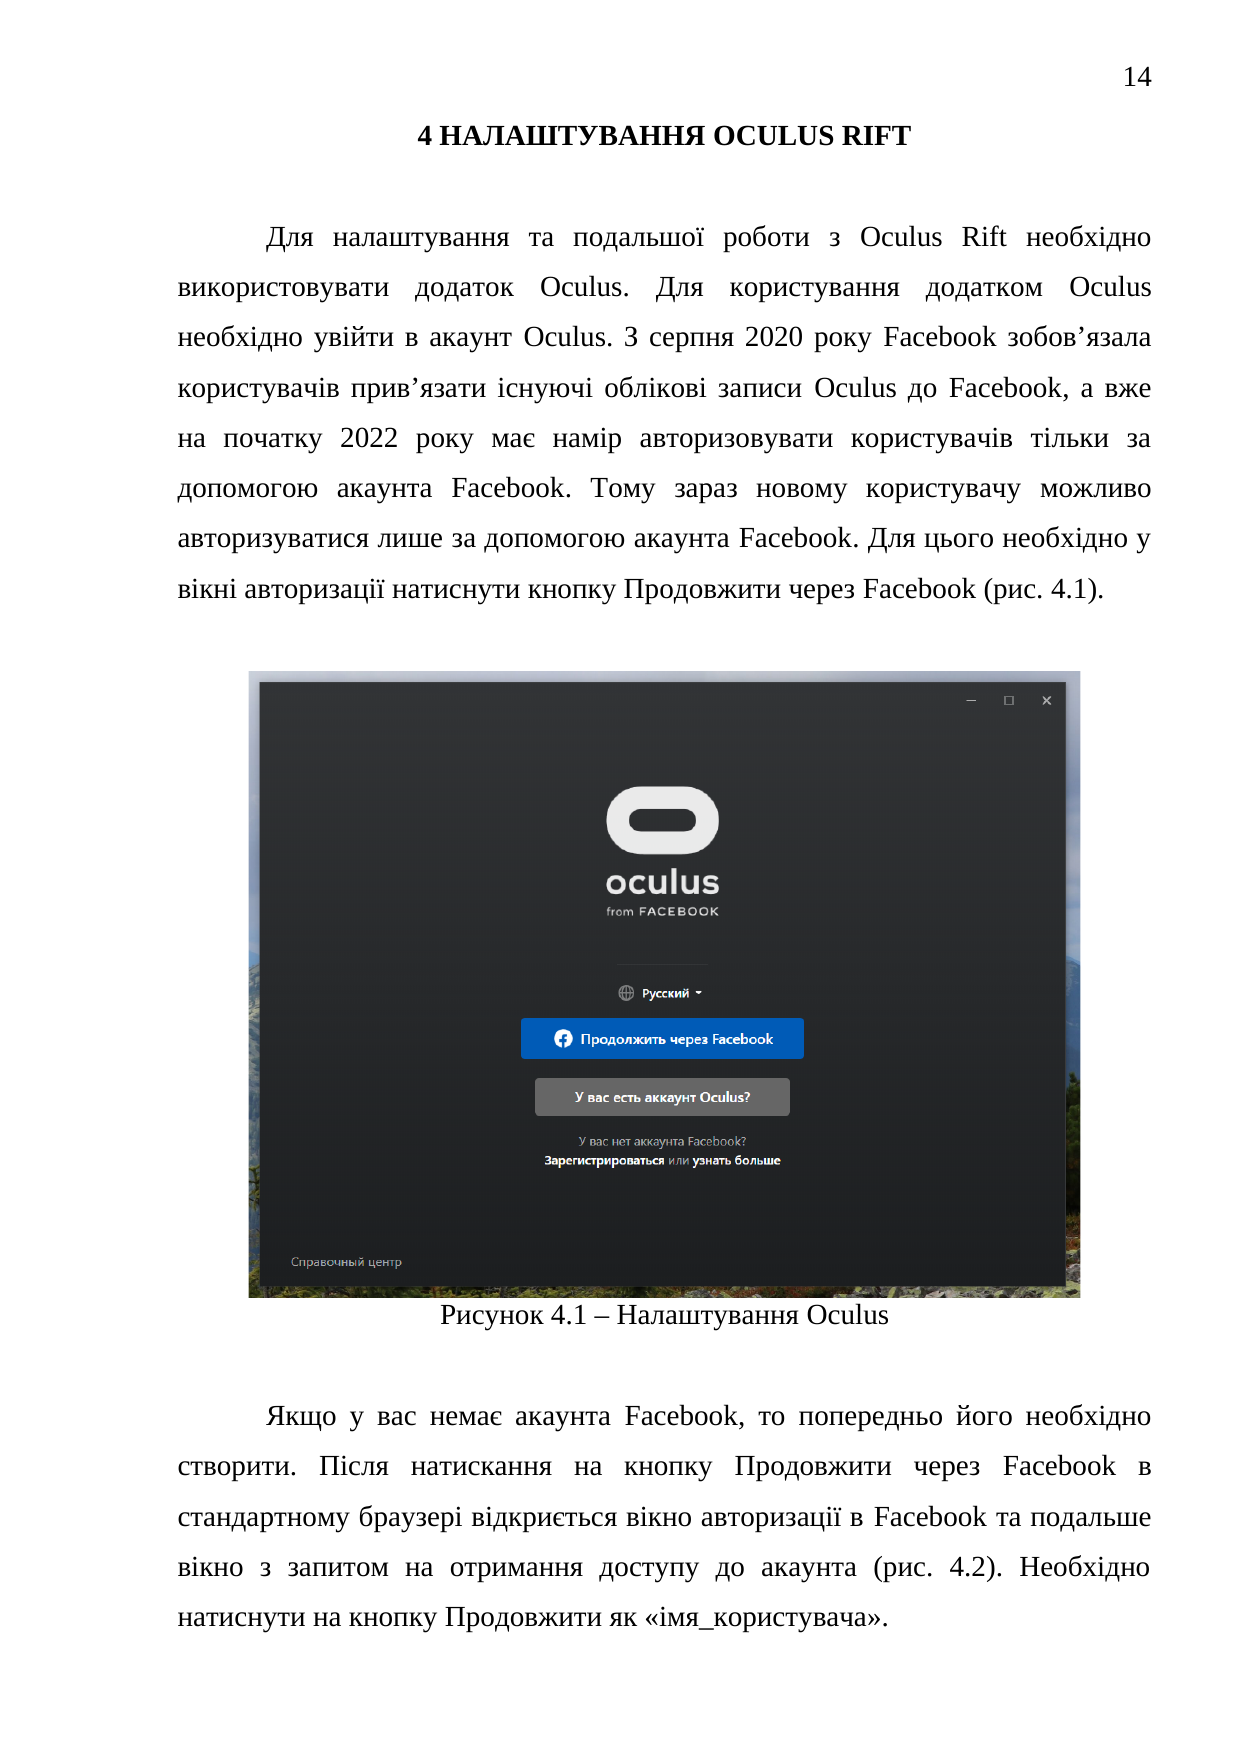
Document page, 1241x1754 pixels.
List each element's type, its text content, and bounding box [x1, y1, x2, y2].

picture [248, 671, 1081, 1298]
text Налаштування Oculus [177, 1297, 1152, 1331]
text Для налаштування та подальшої роботи з Oculus Rift необхідно використовувати додаток Oculus. Для користування додатком Oculus необхідно увійти в акаунт Oculus. З серпня 2020 року Facebook зобов’язала користувачів прив’язати існуючі облікові записи Oculus до Facebook, а вже на початку 2022 року має намір авторизовувати користувачів тільки за допомогою акаунта Facebook. Тому зараз новому користувачу можливо авторизуватися лише за допомогою акаунта Facebook. Для цього необхідно у вікні авторизації натиснути кнопку Продовжити через Facebook (рис. 4.1). [177, 219, 1152, 604]
text Якщо у вас немає акаунта Facebook, то попередньо його необхідно створити. Після натискання на кнопку Продовжити через Facebook в стандартному браузері відкриється вікно авторизації в Facebook та подальше вікно з запитом на отримання доступу до акаунта (рис. 4.2). Необхідно натиснути на кнопку Продовжити як «імя_користувача». [177, 1398, 1152, 1633]
subtitle Налаштування Oculus Rift [177, 118, 1152, 152]
